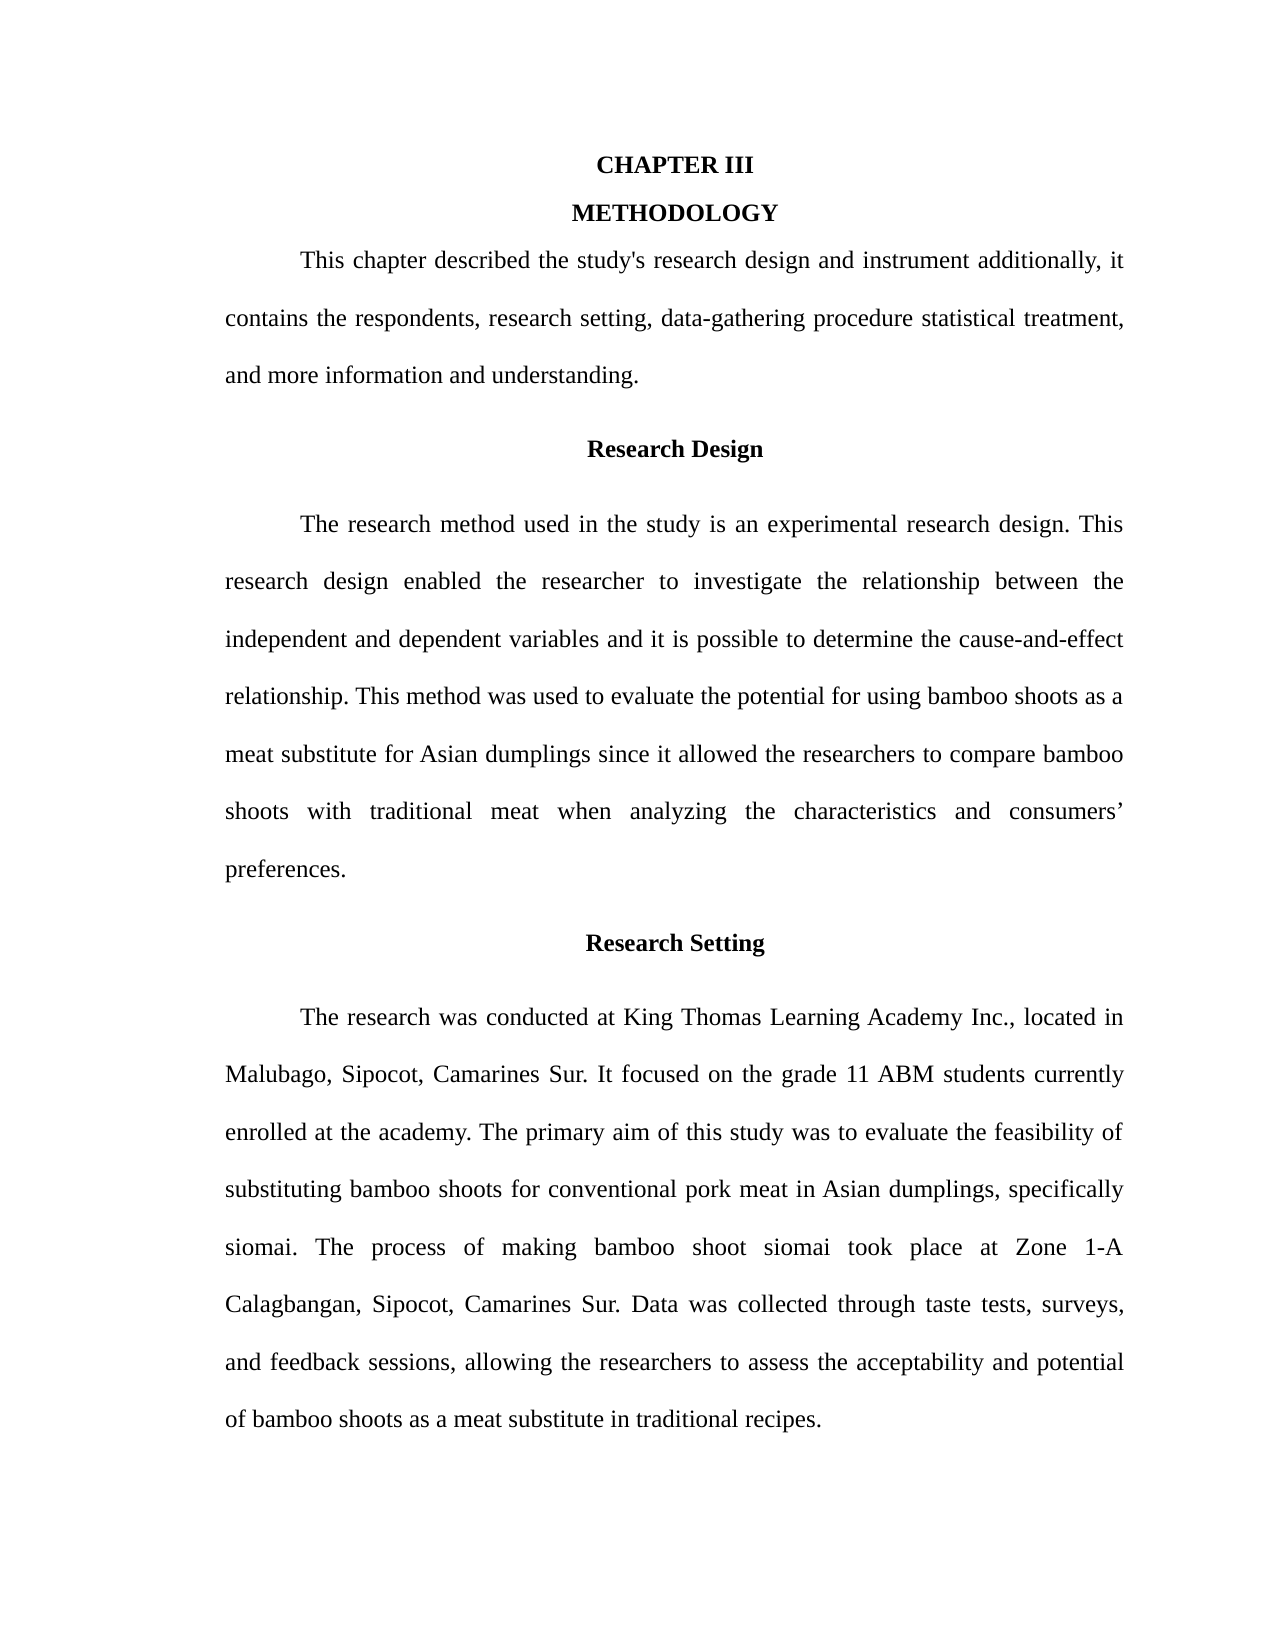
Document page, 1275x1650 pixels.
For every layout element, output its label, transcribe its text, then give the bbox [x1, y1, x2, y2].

text The research method used in the study is an experimental research design. This research design enabled the researcher to investigate the relationship between the independent and dependent variables and it is possible to determine the cause-and-effect relationship. This method was used to evaluate the potential for using bamboo shoots as a meat substitute for Asian dumplings since it allowed the researchers to compare bamboo shoots with traditional meat when analyzing the characteristics and consumers’ preferences. [225, 509, 1125, 882]
text Research Setting [225, 928, 1125, 957]
text Research Design [225, 434, 1125, 463]
text METHODOLOGY [225, 198, 1125, 226]
text This chapter described the study's research design and instrument additionally, it contains the respondents, research setting, data-gathering procedure statistical treatment, and more information and understanding. [225, 245, 1125, 389]
text The research was conducted at King Thomas Learning Academy Inc., located in Malubago, Sipocot, Camarines Sur. It focused on the grade 11 ABM students currently enrolled at the academy. The primary aim of this study was to evaluate the feasibility of substituting bamboo shoots for conventional pork meat in Asian dumplings, specifically siomai. The process of making bamboo shoot siomai took place at Zone 1-A Calagbangan, Sipocot, Camarines Sur. Data was collected through taste tests, surveys, and feedback sessions, allowing the researchers to assess the acceptability and potential of bamboo shoots as a meat substitute in traditional recipes. [225, 1002, 1125, 1433]
text CHAPTER III [225, 150, 1125, 179]
